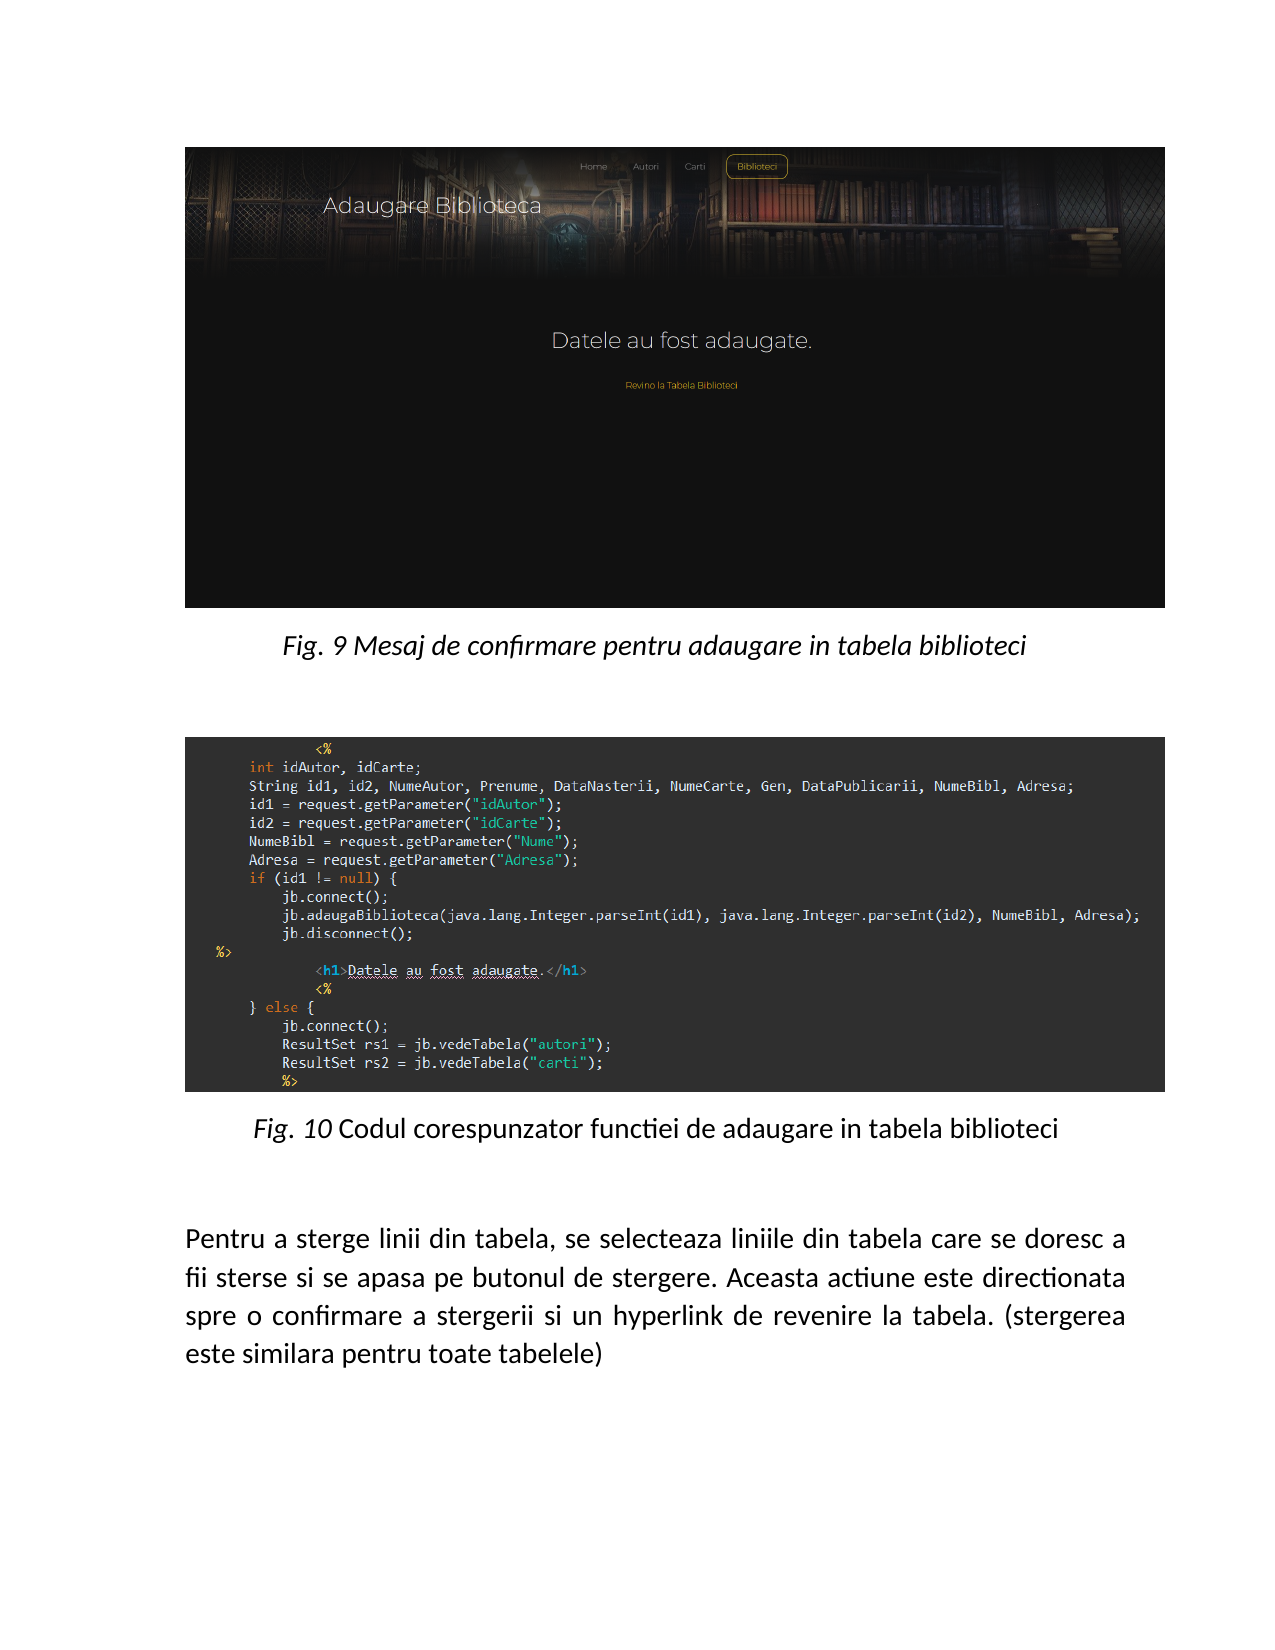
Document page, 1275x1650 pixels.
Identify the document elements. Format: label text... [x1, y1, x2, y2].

text Fig. 9 Mesaj de confirmare pentru adaugare in tabela biblioteci [185, 627, 1127, 662]
text Pentru a sterge linii din tabela, se selecteaza liniile din tabela care se doresc a fii sterse si se apasa pe butonul de stergere. Aceasta actiune este directionata spre o confirmare a stergerii si un hyperlink de revenire la tabela. (stergerea este similara pentru toate tabelele) [185, 1220, 1127, 1371]
picture [185, 147, 1165, 608]
text Fig. 10 Codul corespunzator functiei de adaugare in tabela biblioteci [185, 1110, 1127, 1146]
picture [185, 737, 1165, 1092]
